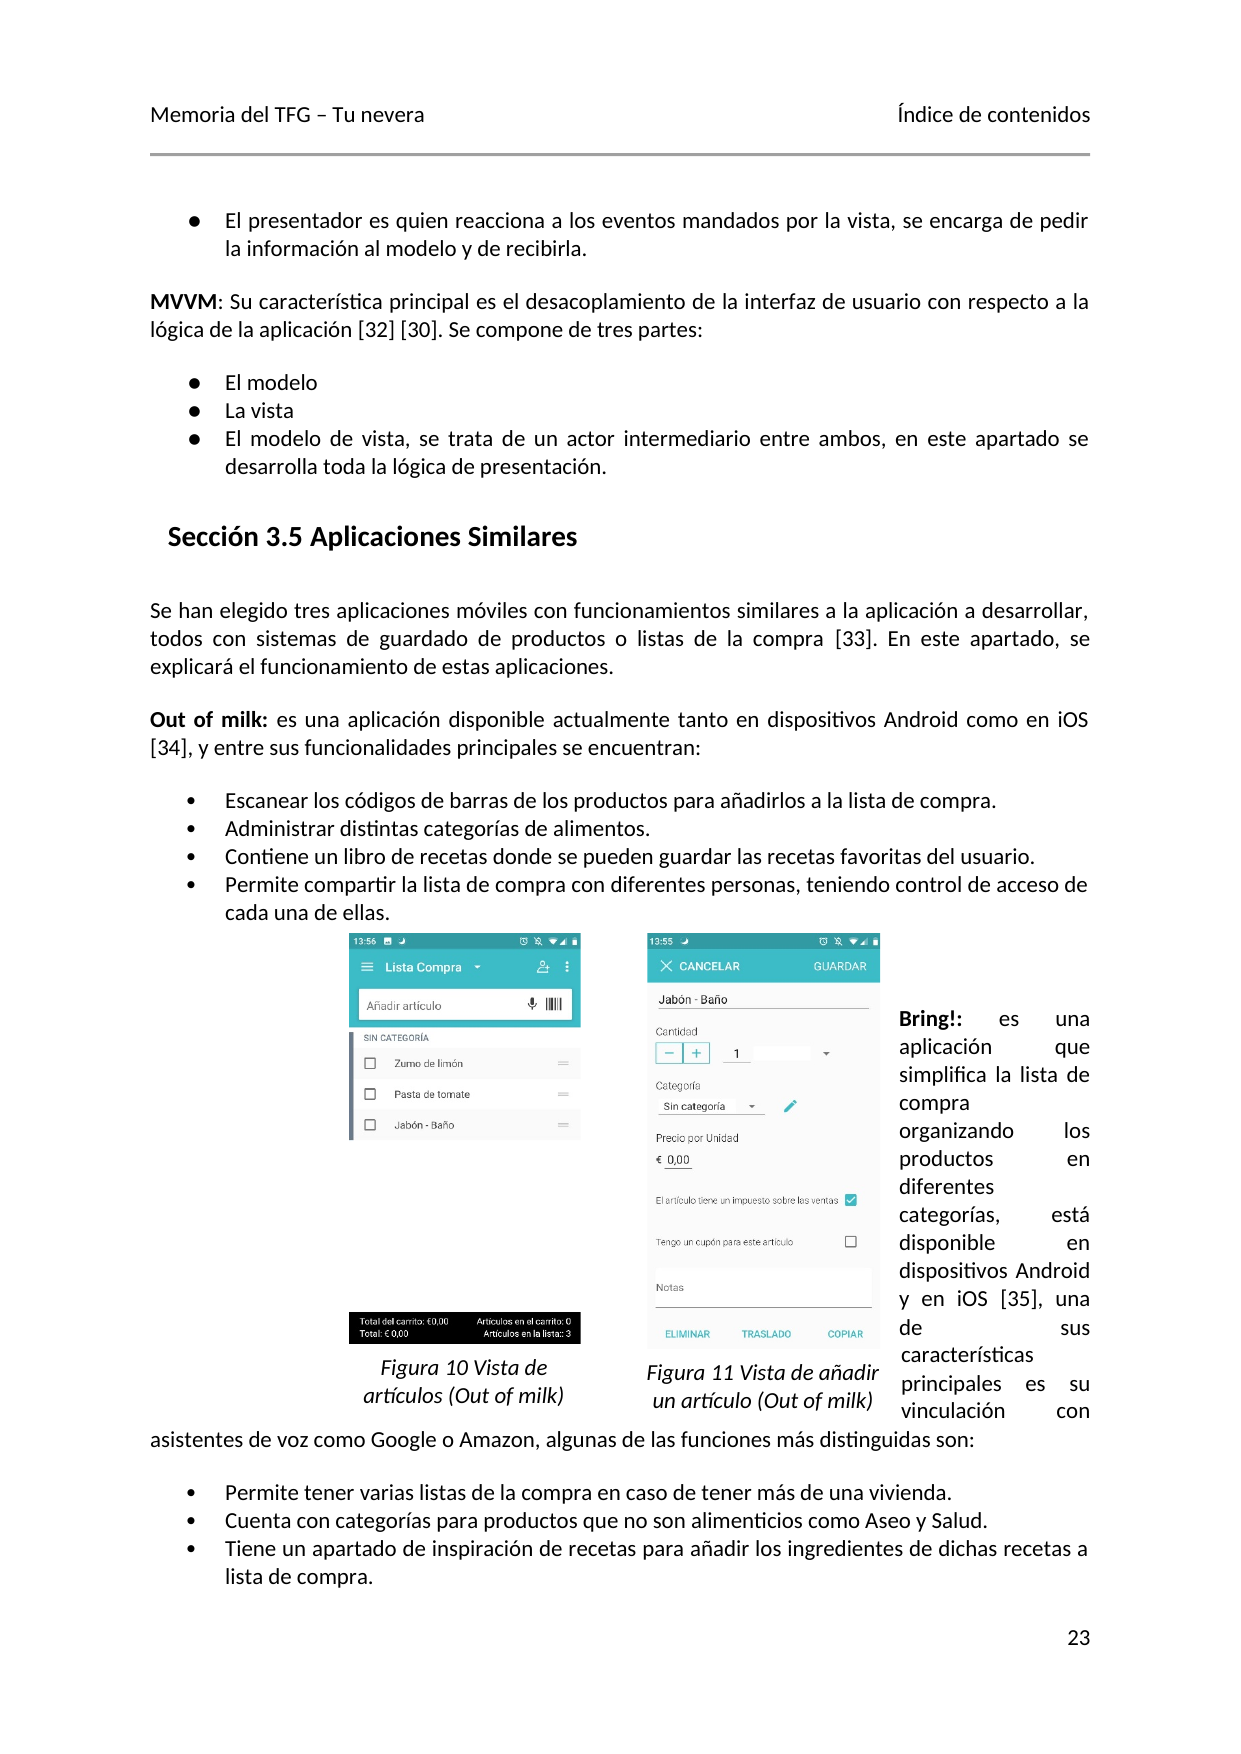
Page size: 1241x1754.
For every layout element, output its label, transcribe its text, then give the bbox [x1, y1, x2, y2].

list Administrar distintas categorías de alimentos. [187, 814, 1090, 842]
list Contiene un libro de recetas donde se pueden guardar las recetas favoritas del usuario. [187, 842, 1090, 870]
picture [349, 933, 581, 1344]
list El modelo de vista, se trata de un actor intermediario entre ambos, en este apartado se desarrolla toda la lógica de presentación. [187, 424, 1090, 480]
list La vista [187, 396, 1090, 424]
list El modelo [187, 368, 1090, 396]
list Escanear los códigos de barras de los productos para añadirlos a la lista de compra. [187, 786, 1090, 814]
list Permite tener varias listas de la compra en caso de tener más de una vivienda. [187, 1478, 1090, 1506]
list El presentador es quien reacciona a los eventos mandados por la vista, se encarga de pedir la información al modelo y de recibirla. [187, 206, 1090, 262]
text MVVM: Su característica principal es el desacoplamiento de la interfaz de usuario con respecto a la lógica de la aplicación . Se compone de tres partes: [150, 287, 1090, 343]
text Se han elegido tres aplicaciones móviles con funcionamientos similares a la aplicación a desarrollar, todos con sistemas de guardado de productos o listas de la compra . En este apartado, se explicará el funcionamiento de estas aplicaciones. [150, 596, 1090, 680]
picture [645, 933, 880, 1346]
subtitle Aplicaciones Similares [168, 518, 1090, 553]
list Tiene un apartado de inspiración de recetas para añadir los ingredientes de dichas recetas a lista de compra. [187, 1534, 1090, 1590]
list Cuenta con categorías para productos que no son alimenticios como Aseo y Salud. [187, 1506, 1090, 1534]
list Permite compartir la lista de compra con diferentes personas, teniendo control de acceso de cada una de ellas. [187, 870, 1090, 926]
text Out of milk: es una aplicación disponible actualmente tanto en dispositivos Android como en iOS , y entre sus funcionalidades principales se encuentran: [150, 705, 1090, 761]
